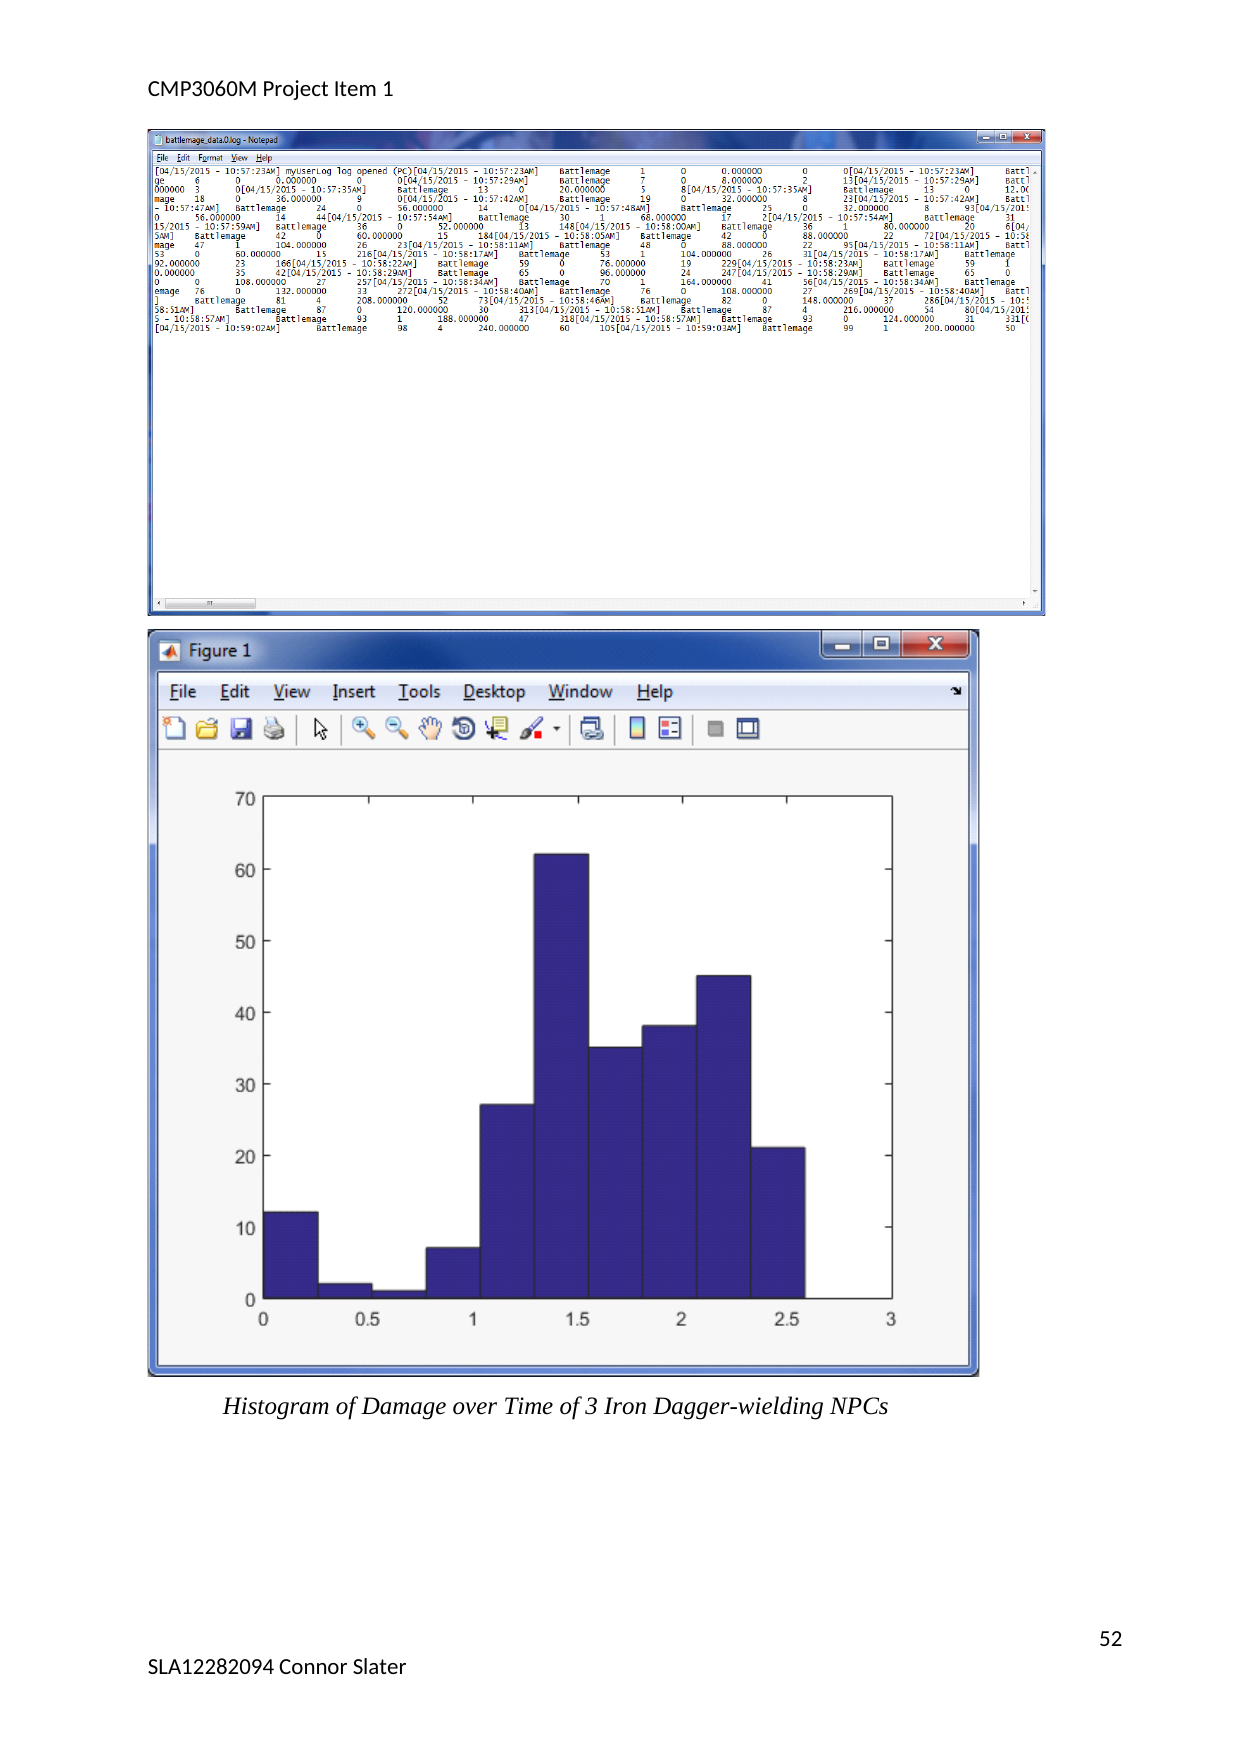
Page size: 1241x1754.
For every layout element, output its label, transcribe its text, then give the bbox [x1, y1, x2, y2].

picture [147, 629, 980, 1377]
picture [147, 129, 1046, 616]
